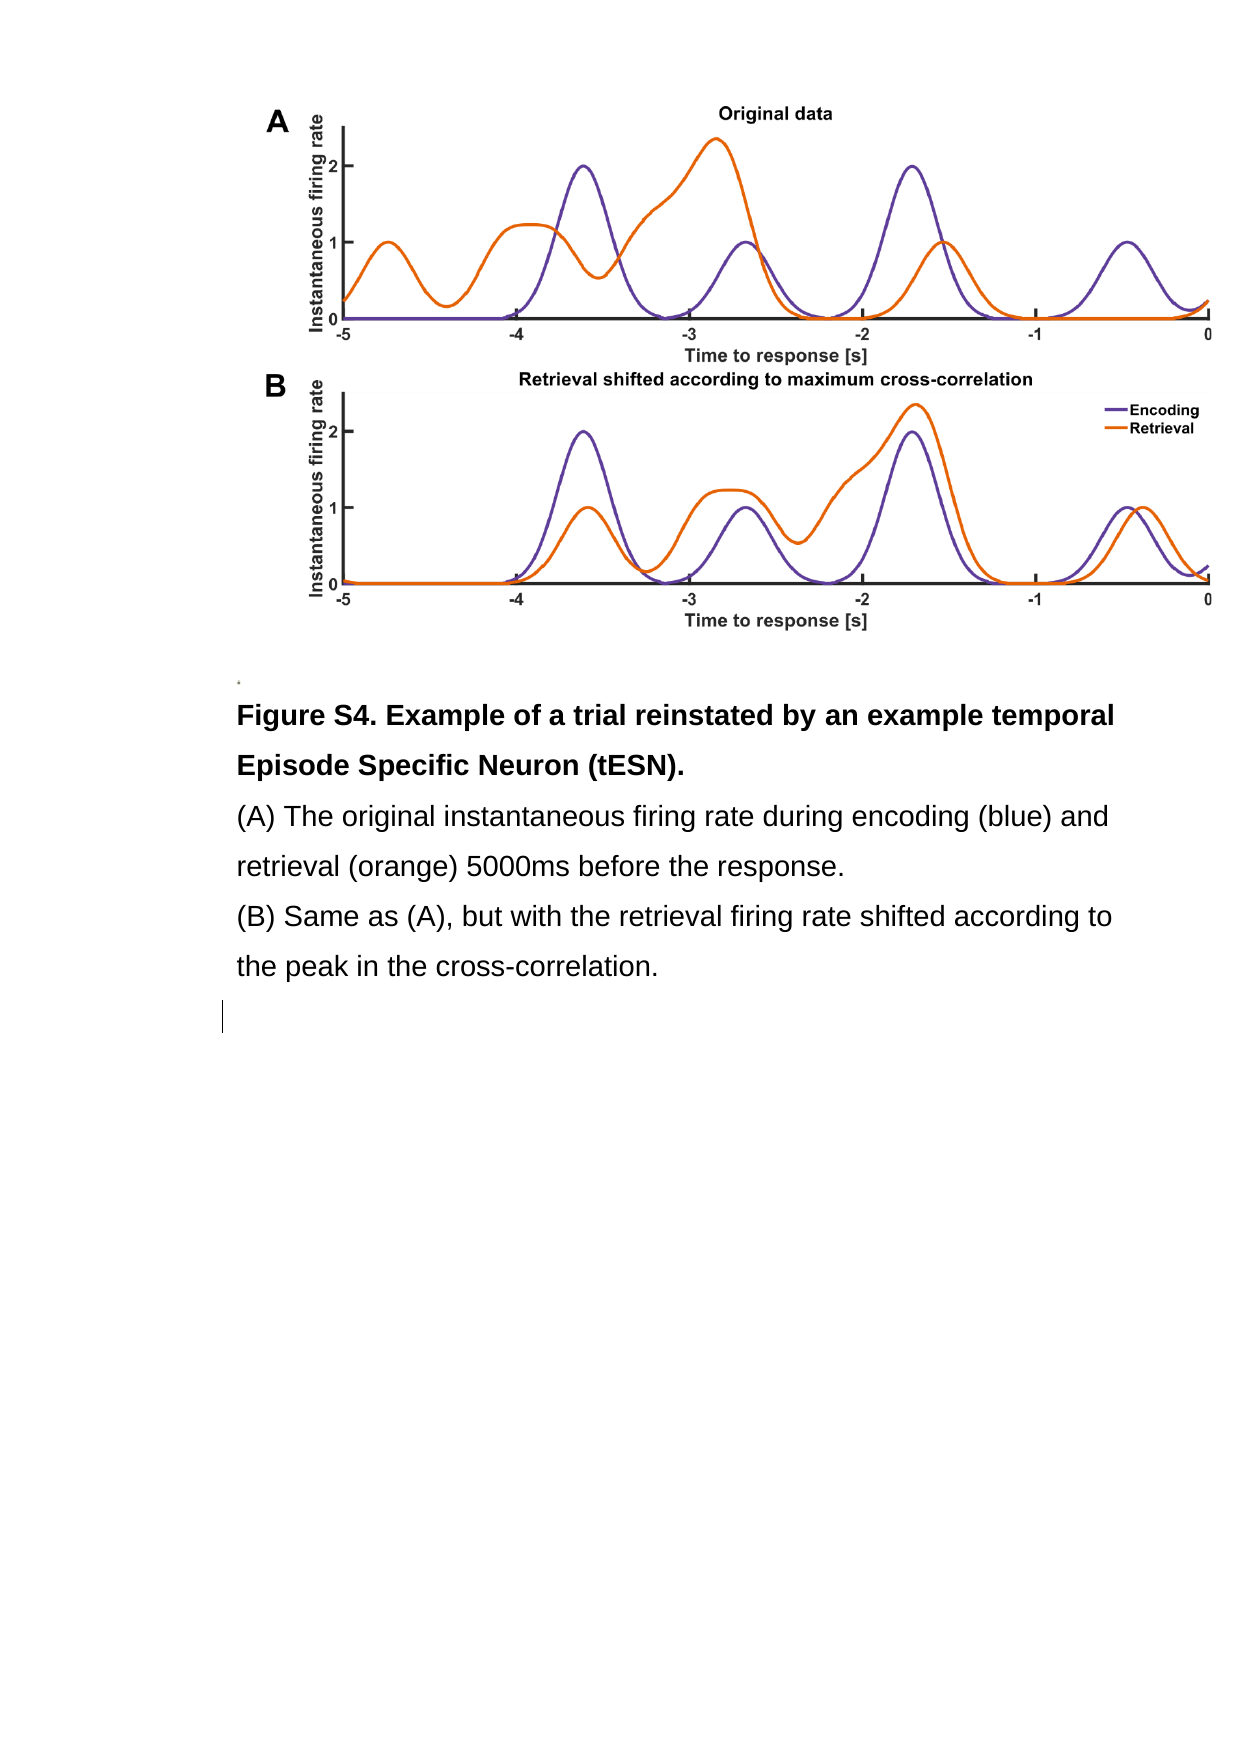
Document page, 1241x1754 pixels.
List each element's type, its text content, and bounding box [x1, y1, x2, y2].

text Figure S4. Example of a trial reinstated by an example temporal Episode Specific Neuron (tESN). [236, 698, 1152, 782]
text (B) Same as (A), but with the retrieval firing rate shifted according to the peak in the cross-correlation. [236, 899, 1152, 983]
text (A) The original instantaneous firing rate during encoding (blue) and retrieval (orange) 5000ms before the response. [236, 798, 1152, 882]
picture [236, 106, 1212, 685]
